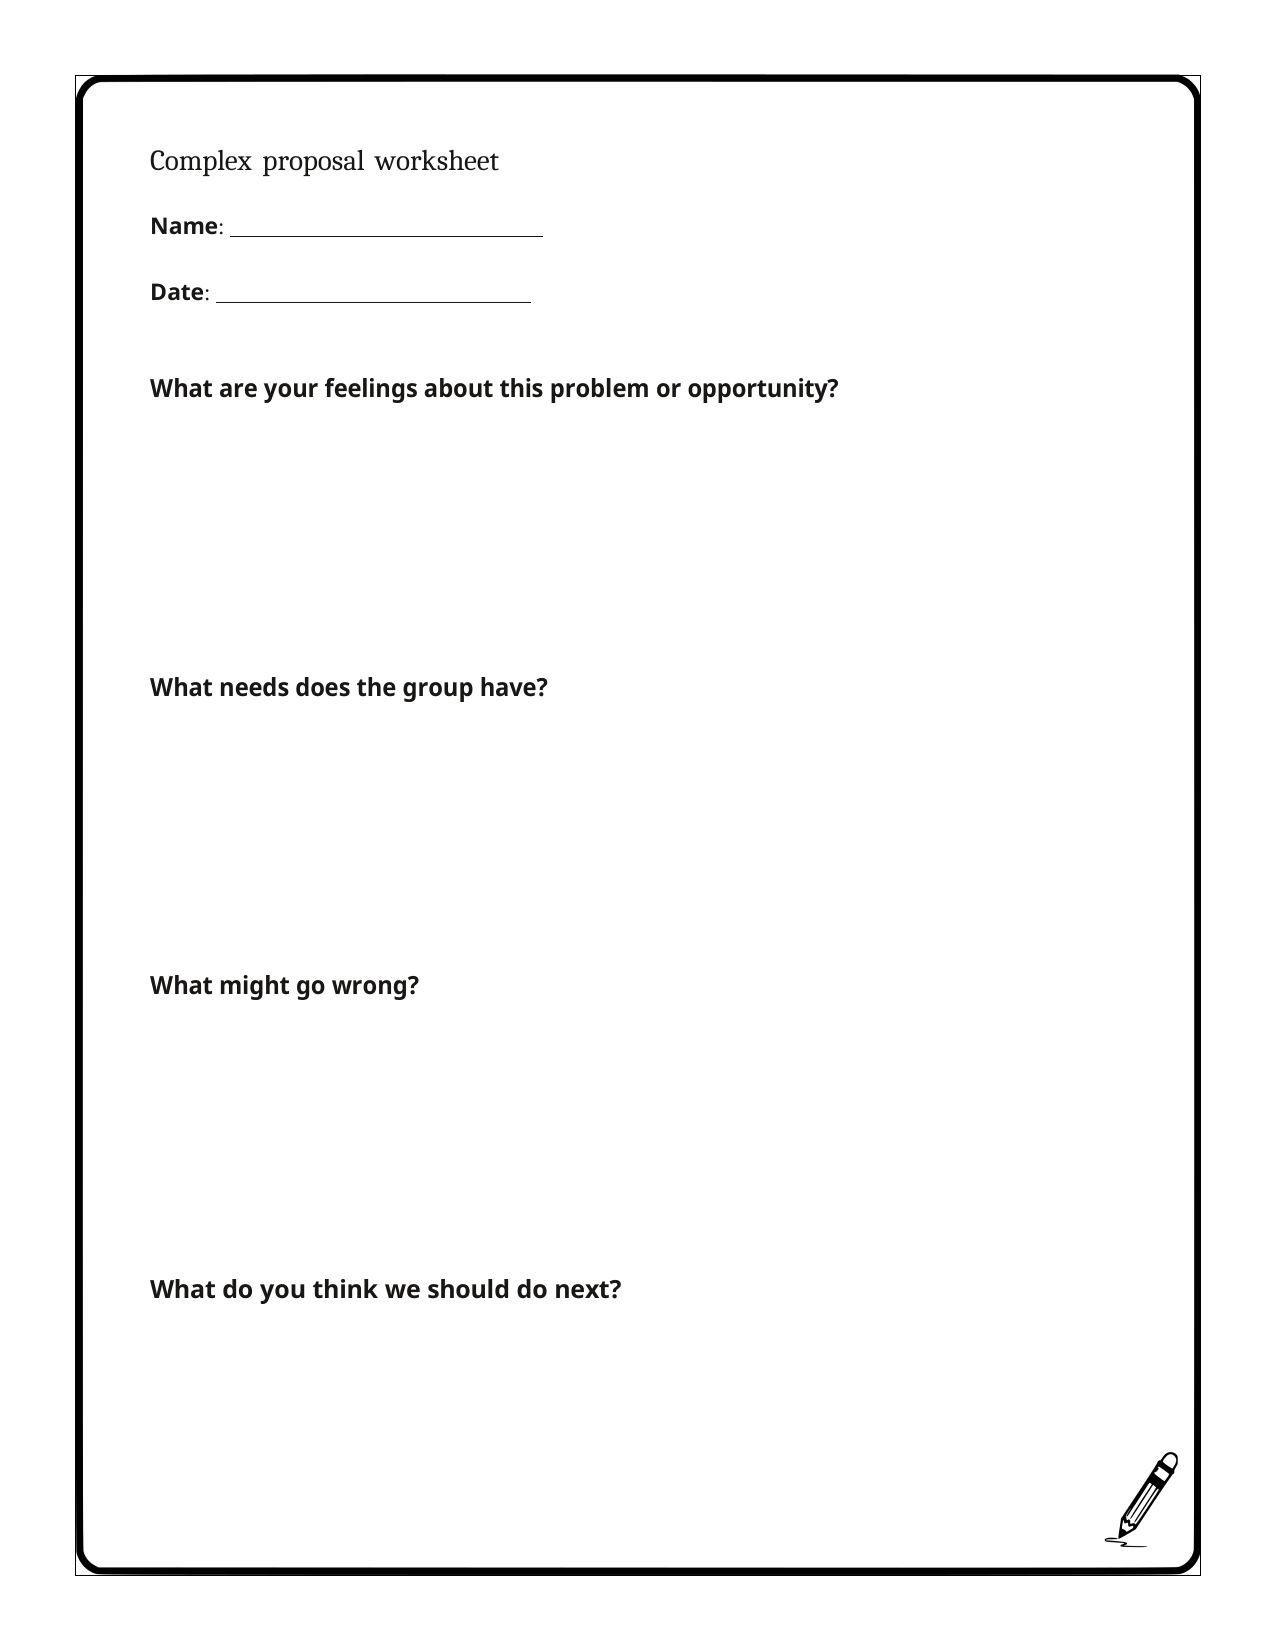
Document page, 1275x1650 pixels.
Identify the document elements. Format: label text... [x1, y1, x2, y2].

subtitle What are your feelings about this problem or opportunity? [150, 371, 1096, 405]
text What needs does the group have? [150, 669, 1096, 703]
text What might go wrong? [150, 968, 1096, 1002]
text What do you think we should do next? [150, 1271, 1096, 1305]
text Name: [150, 210, 1096, 241]
text Date: [150, 276, 1096, 307]
subtitle Complex proposal worksheet [150, 144, 1096, 177]
picture [76, 76, 1200, 1575]
